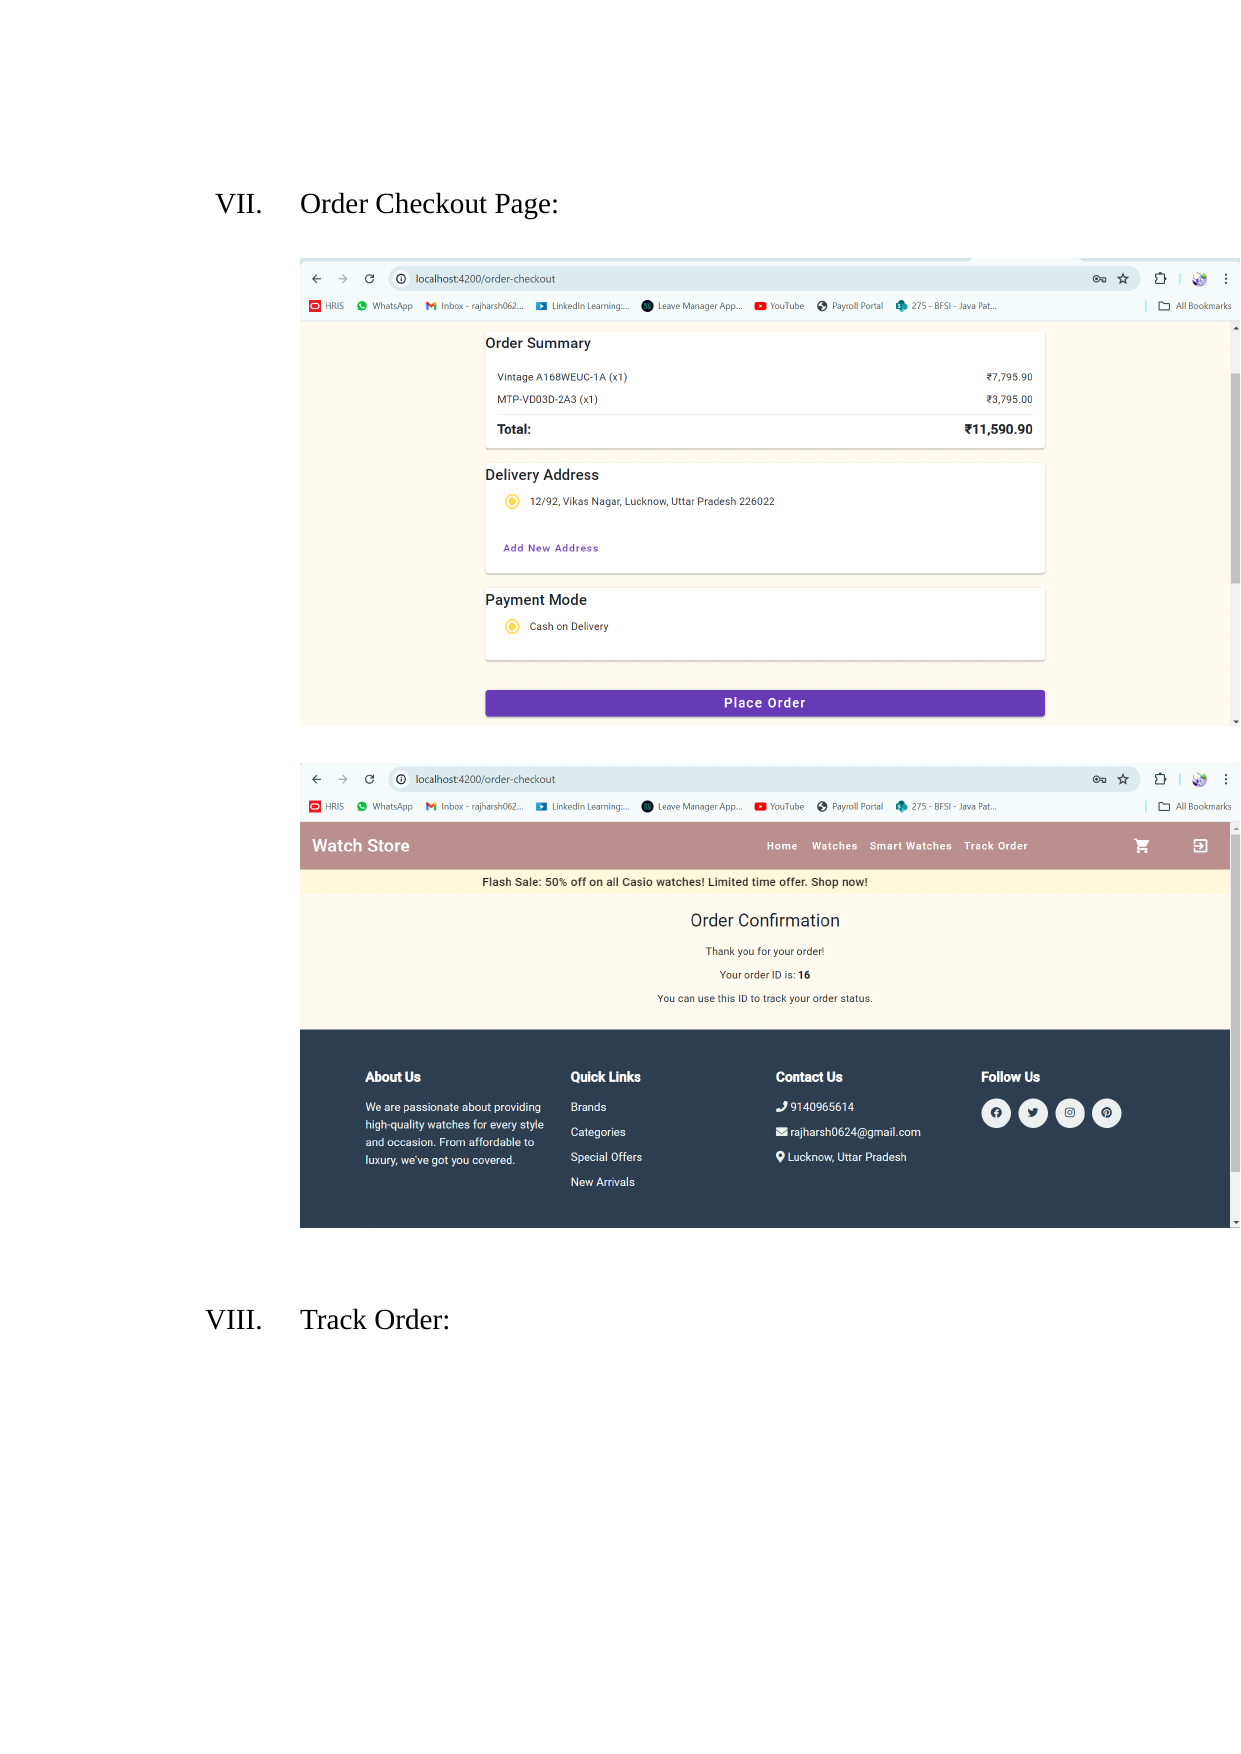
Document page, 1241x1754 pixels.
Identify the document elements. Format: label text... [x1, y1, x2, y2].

picture [300, 763, 1241, 1228]
picture [300, 258, 1241, 726]
list Track Order: [262, 1302, 1090, 1336]
list Order Checkout Page: [262, 186, 1090, 220]
